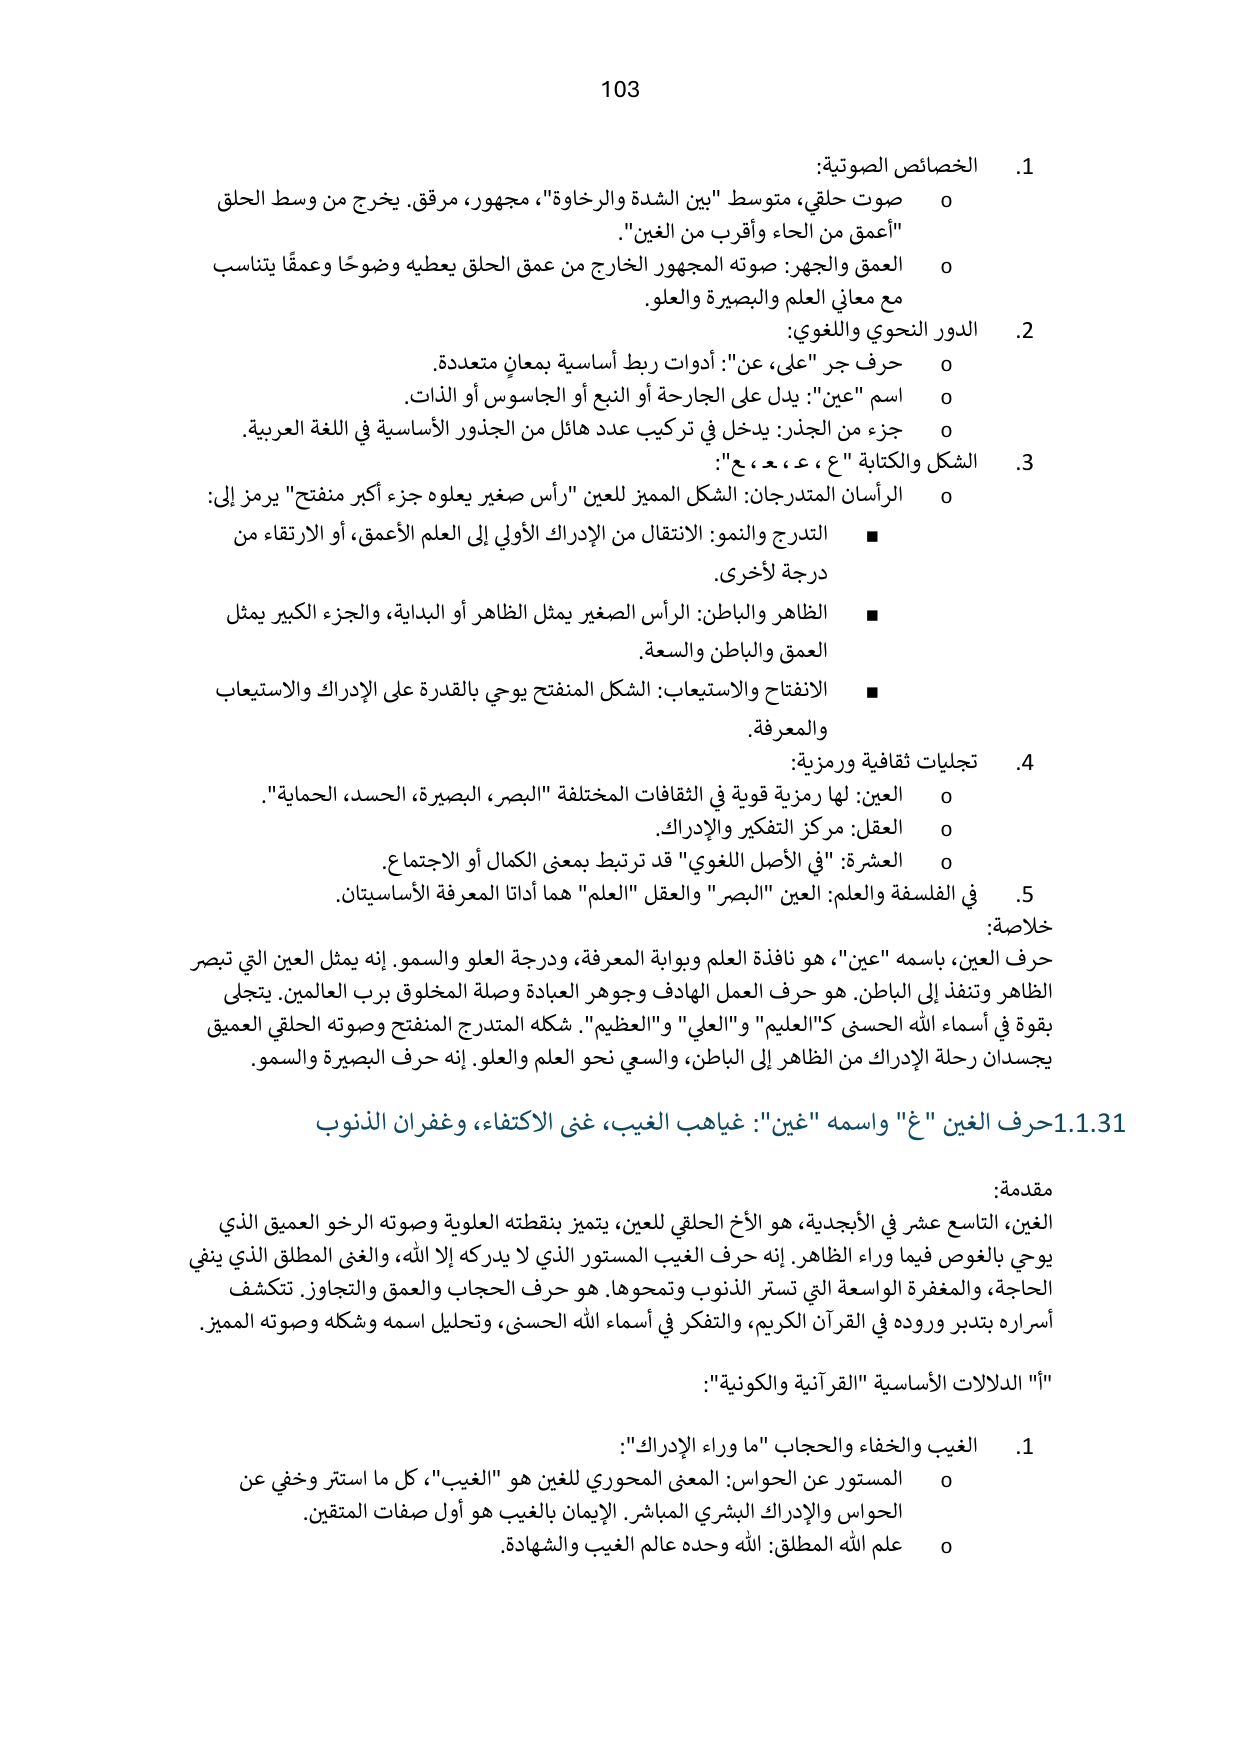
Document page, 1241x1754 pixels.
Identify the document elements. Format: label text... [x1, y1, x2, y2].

list تجليات ثقافية ورمزية: [187, 746, 1015, 777]
list الرأسان المتدرجان: الشكل المميز للعين "رأس صغير يعلوه جزء أكبر منفتح" يرمز إلى: [187, 479, 940, 510]
list الشكل والكتابة "ع ، عـ ، ـعـ ، ـع": [187, 446, 1015, 477]
list صوت حلقي، متوسط "بين الشدة والرخاوة"، مجهور، مرقق. يخرج من وسط الحلق "أعمق من الحاء وأقرب من الغين". [187, 183, 940, 246]
list حرف جر "على، عن": أدوات ربط أساسية بمعانٍ متعددة. [187, 347, 940, 378]
list الانفتاح والاستيعاب: الشكل المنفتح يوحي بالقدرة على الإدراك والاستيعاب والمعرفة. [187, 668, 865, 744]
list العمق والجهر: صوته المجهور الخارج من عمق الحلق يعطيه وضوحًا وعمقًا يتناسب مع معاني العلم والبصيرة والعلو. [187, 249, 940, 312]
subtitle حرف الغين "غ" واسمه "غين": غياهب الغيب، غنى الاكتفاء، وغفران الذنوب [187, 1104, 1053, 1140]
list علم الله المطلق: الله وحده عالم الغيب والشهادة. [187, 1529, 940, 1560]
text "أ" الدلالات الأساسية "القرآنية والكونية": [187, 1368, 1053, 1399]
list جزء من الجذر: يدخل في تركيب عدد هائل من الجذور الأساسية في اللغة العربية. [187, 413, 940, 444]
list في الفلسفة والعلم: العين "البصر" والعقل "العلم" هما أداتا المعرفة الأساسيتان. [187, 878, 1015, 908]
list العشرة: "في الأصل اللغوي" قد ترتبط بمعنى الكمال أو الاجتماع. [187, 845, 940, 875]
list الغيب والخفاء والحجاب "ما وراء الإدراك": [187, 1430, 1015, 1461]
list الخصائص الصوتية: [187, 150, 1015, 181]
list اسم "عين": يدل على الجارحة أو النبع أو الجاسوس أو الذات. [187, 380, 940, 411]
list الدور النحوي واللغوي: [187, 314, 1015, 345]
list العقل: مركز التفكير والإدراك. [187, 812, 940, 842]
list الظاهر والباطن: الرأس الصغير يمثل الظاهر أو البداية، والجزء الكبير يمثل العمق والباطن والسعة. [187, 590, 865, 666]
text خلاصة: حرف العين، باسمه "عين"، هو نافذة العلم وبوابة المعرفة، ودرجة العلو والسمو. إنه يمثل العين التي تبصر الظاهر وتنفذ إلى الباطن. هو حرف العمل الهادف وجوهر العبادة وصلة المخلوق برب العالمين. يتجلى بقوة في أسماء الله الحسنى كـ"العليم" و"العلي" و"العظيم". شكله المتدرج المنفتح وصوته الحلقي العميق يجسدان رحلة الإدراك من الظاهر إلى الباطن، والسعي نحو العلم والعلو. إنه حرف البصيرة والسمو. [187, 911, 1053, 1073]
text مقدمة: الغين، التاسع عشر في الأبجدية، هو الأخ الحلقي للعين، يتميز بنقطته العلوية وصوته الرخو العميق الذي يوحي بالغوص فيما وراء الظاهر. إنه حرف الغيب المستور الذي لا يدركه إلا الله، والغنى المطلق الذي ينفي الحاجة، والمغفرة الواسعة التي تستر الذنوب وتمحوها. هو حرف الحجاب والعمق والتجاوز. تتكشف أسراره بتدبر وروده في القرآن الكريم، والتفكر في أسماء الله الحسنى، وتحليل اسمه وشكله وصوته المميز. [187, 1174, 1053, 1337]
list العين: لها رمزية قوية في الثقافات المختلفة "البصر، البصيرة، الحسد، الحماية". [187, 779, 940, 809]
list المستور عن الحواس: المعنى المحوري للغين هو "الغيب"، كل ما استتر وخفي عن الحواس والإدراك البشري المباشر. الإيمان بالغيب هو أول صفات المتقين. [187, 1463, 940, 1527]
list التدرج والنمو: الانتقال من الإدراك الأولي إلى العلم الأعمق، أو الارتقاء من درجة لأخرى. [187, 512, 865, 588]
